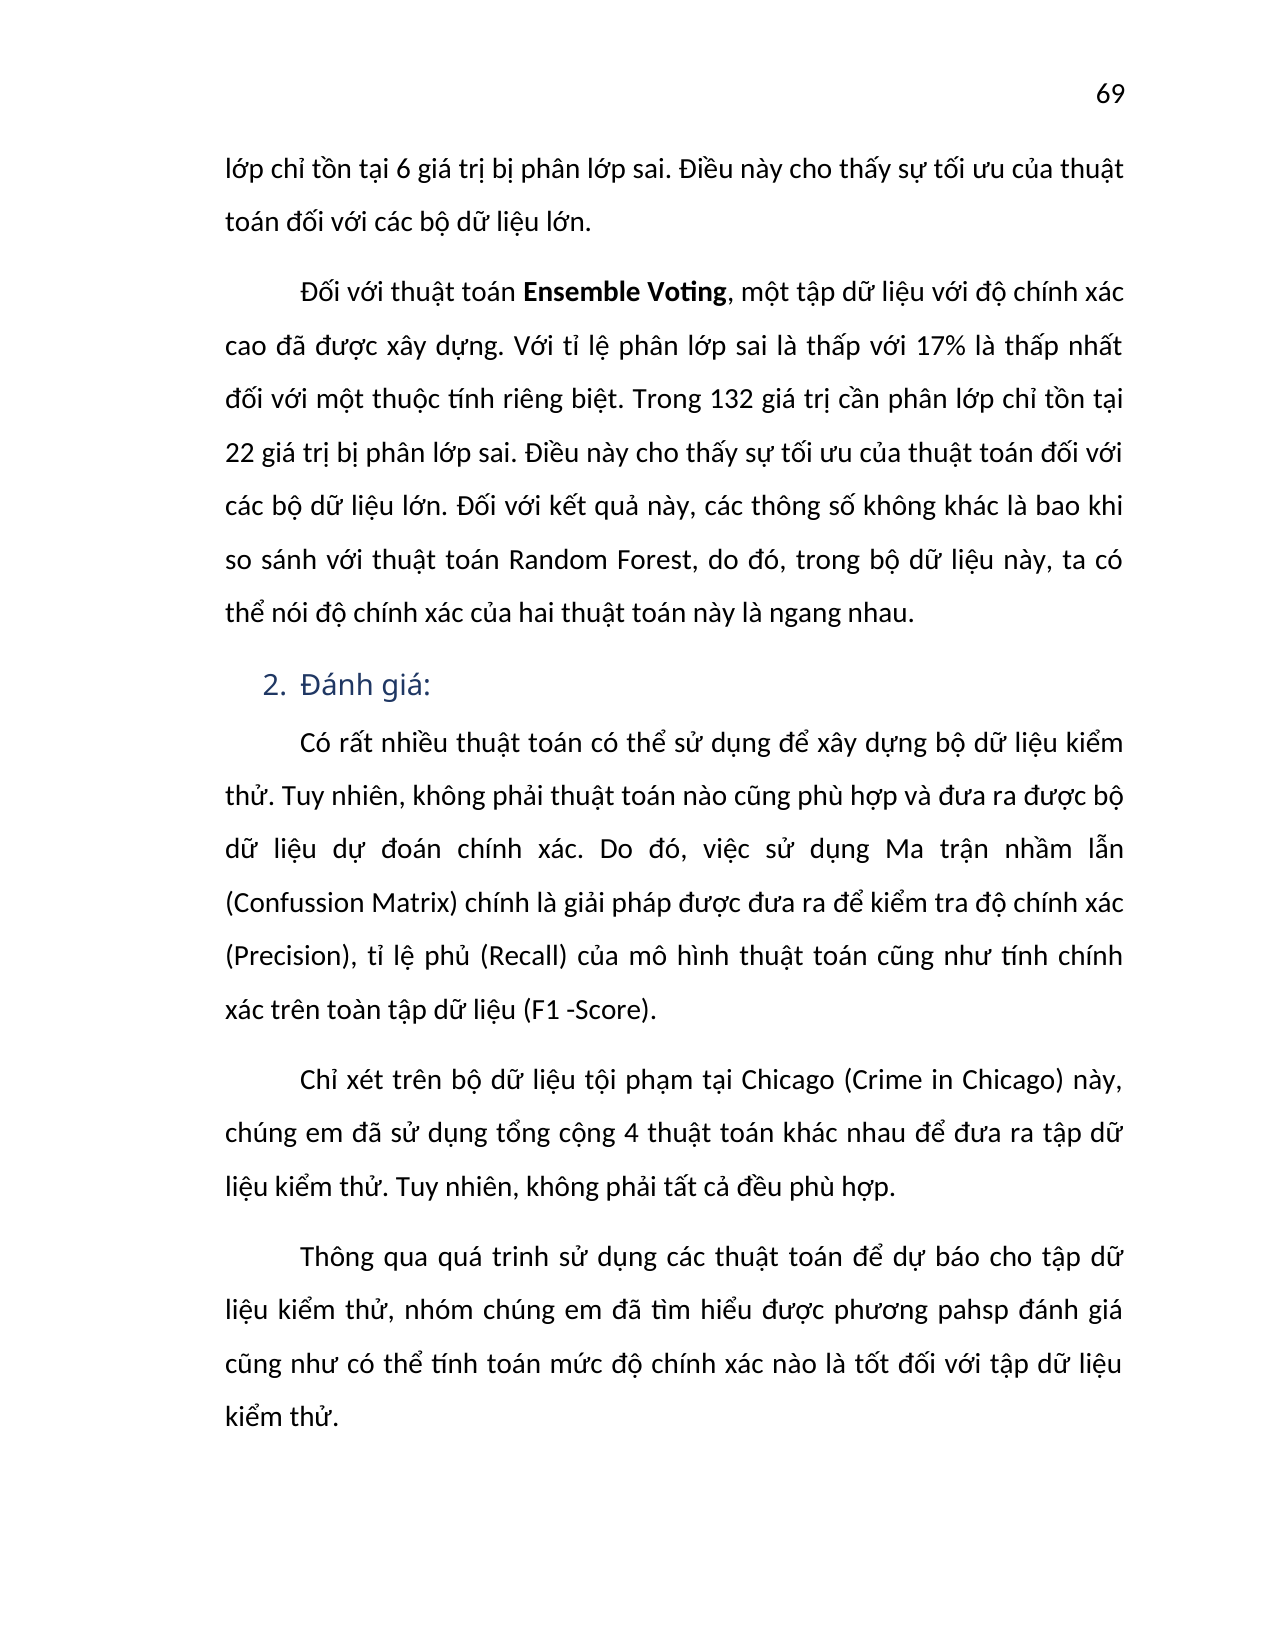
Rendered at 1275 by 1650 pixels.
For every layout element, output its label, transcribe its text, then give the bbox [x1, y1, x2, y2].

text Có rất nhiều thuật toán có thể sử dụng để xây dựng bộ dữ liệu kiểm thử. Tuy nhiên, không phải thuật toán nào cũng phù hợp và đưa ra được bộ dữ liệu dự đoán chính xác. Do đó, việc sử dụng Ma trận nhầm lẫn (Confussion Matrix) chính là giải pháp được đưa ra để kiểm tra độ chính xác (Precision), tỉ lệ phủ (Recall) của mô hình thuật toán cũng như tính chính xác trên toàn tập dữ liệu (F1 -Score). [225, 724, 1125, 1027]
text Chỉ xét trên bộ dữ liệu tội phạm tại Chicago (Crime in Chicago) này, chúng em đã sử dụng tổng cộng 4 thuật toán khác nhau để đưa ra tập dữ liệu kiểm thử. Tuy nhiên, không phải tất cả đều phù hợp. [225, 1061, 1125, 1203]
text Đối với thuật toán Ensemble Voting, một tập dữ liệu với độ chính xác cao đã được xây dựng. Với tỉ lệ phân lớp sai là thấp với 17% là thấp nhất đối với một thuộc tính riêng biệt. Trong 132 giá trị cần phân lớp chỉ tồn tại 22 giá trị bị phân lớp sai. Điều này cho thấy sự tối ưu của thuật toán đối với các bộ dữ liệu lớn. Đối với kết quả này, các thông số không khác là bao khi so sánh với thuật toán Random Forest, do đó, trong bộ dữ liệu này, ta có thể nói độ chính xác của hai thuật toán này là ngang nhau. [225, 273, 1125, 630]
text Thông qua quá trinh sử dụng các thuật toán để dự báo cho tập dữ liệu kiểm thử, nhóm chúng em đã tìm hiểu được phương pahsp đánh giá cũng như có thể tính toán mức độ chính xác nào là tốt đối với tập dữ liệu kiểm thử. [225, 1238, 1125, 1434]
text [225, 150, 1125, 239]
subtitle Đánh giá: [262, 664, 1125, 704]
